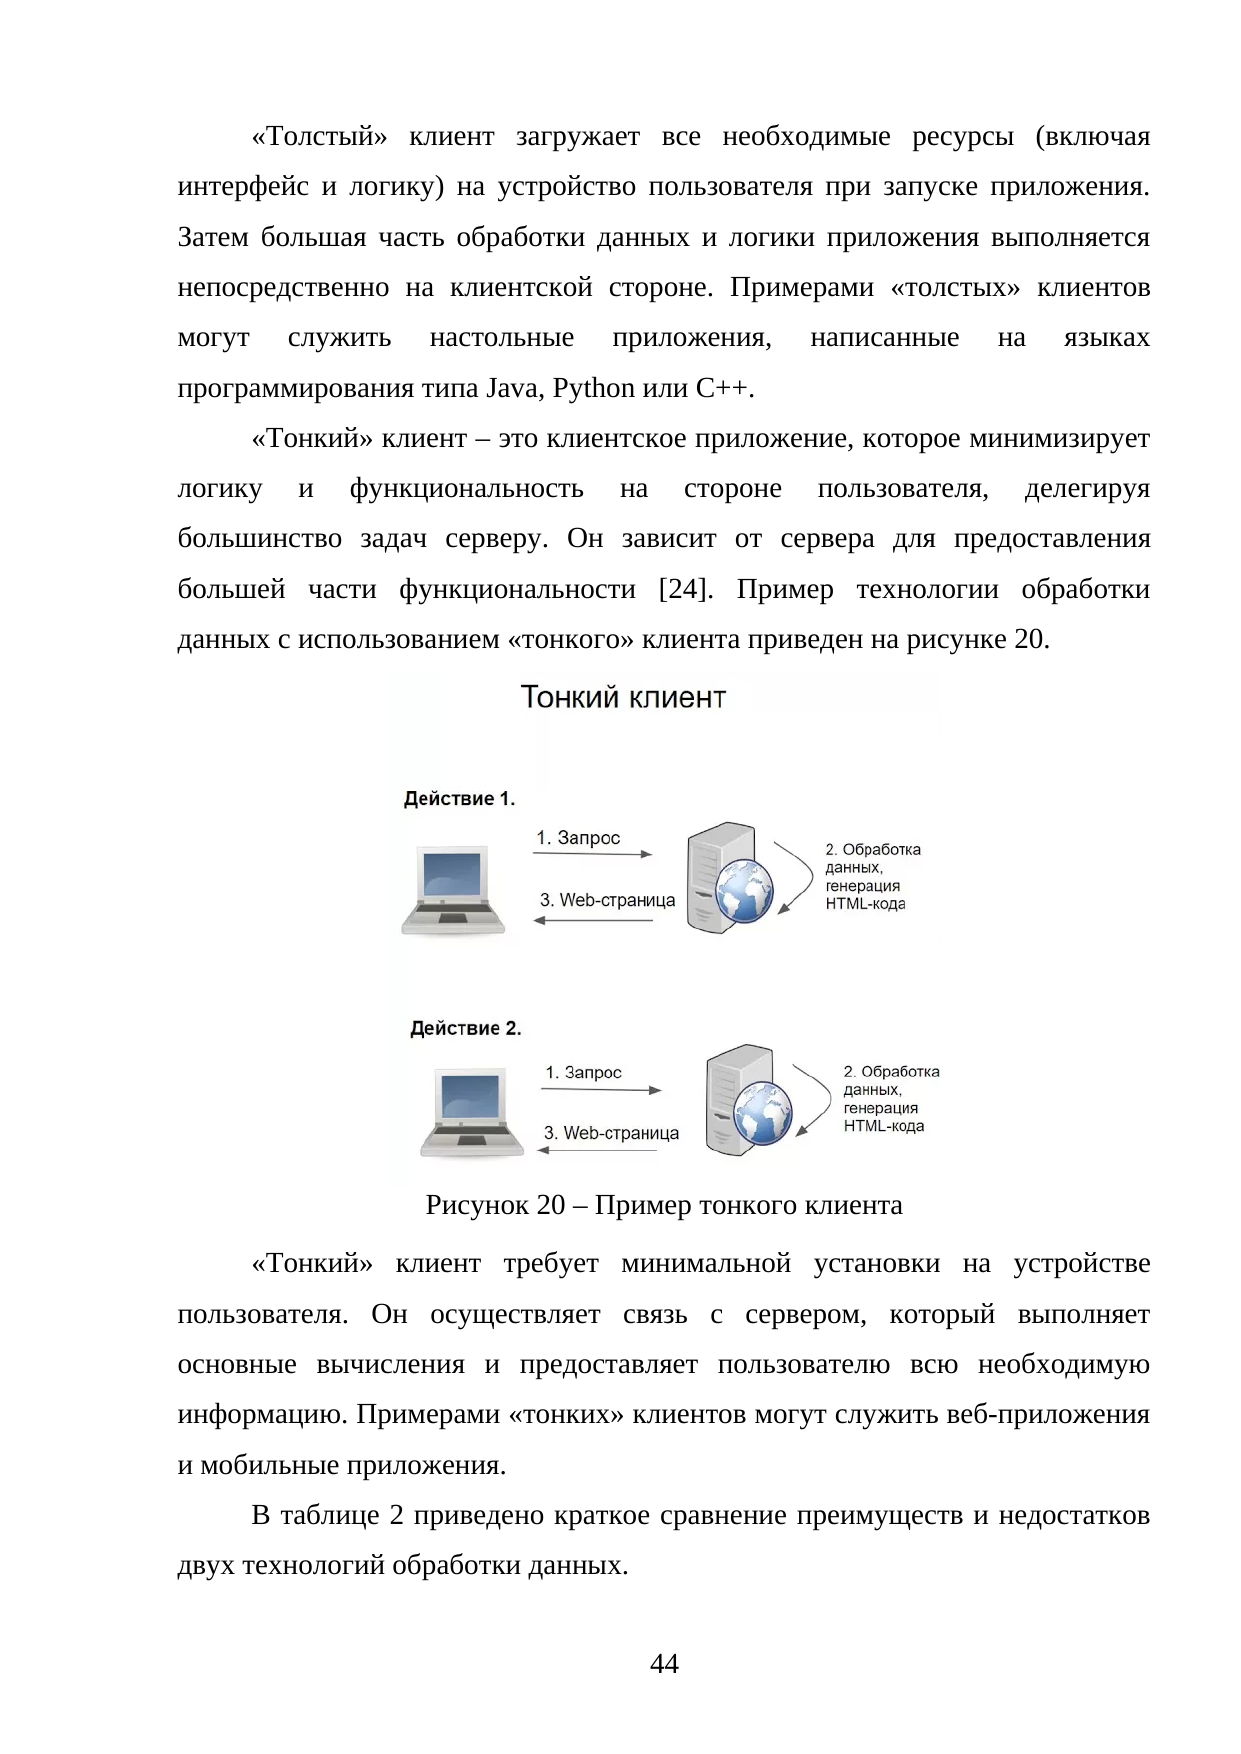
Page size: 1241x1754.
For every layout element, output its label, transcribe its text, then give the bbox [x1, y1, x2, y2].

text «Тонкий» клиент – это клиентское приложение, которое минимизирует логику и функциональность на стороне пользователя, делегируя большинство задач серверу. Он зависит от сервера для предоставления большей части функциональности [24]. Пример технологии обработки данных с использованием «тонкого» клиента приведен на рисунке 20. [177, 420, 1152, 655]
picture [388, 671, 941, 1187]
text В таблице 2 приведено краткое сравнение преимуществ и недостатков двух технологий обработки данных. [177, 1497, 1152, 1581]
text «Тонкий» клиент требует минимальной установки на устройстве пользователя. Он осуществляет связь с сервером, который выполняет основные вычисления и предоставляет пользователю всю необходимую информацию. Примерами «тонких» клиентов могут служить веб-приложения и мобильные приложения. [177, 1246, 1152, 1480]
text «Толстый» клиент загружает все необходимые ресурсы (включая интерфейс и логику) на устройство пользователя при запуске приложения. Затем большая часть обработки данных и логики приложения выполняется непосредственно на клиентской стороне. Примерами «толстых» клиентов могут служить настольные приложения, написанные на языках программирования типа Java, Python или C++. [177, 118, 1152, 403]
